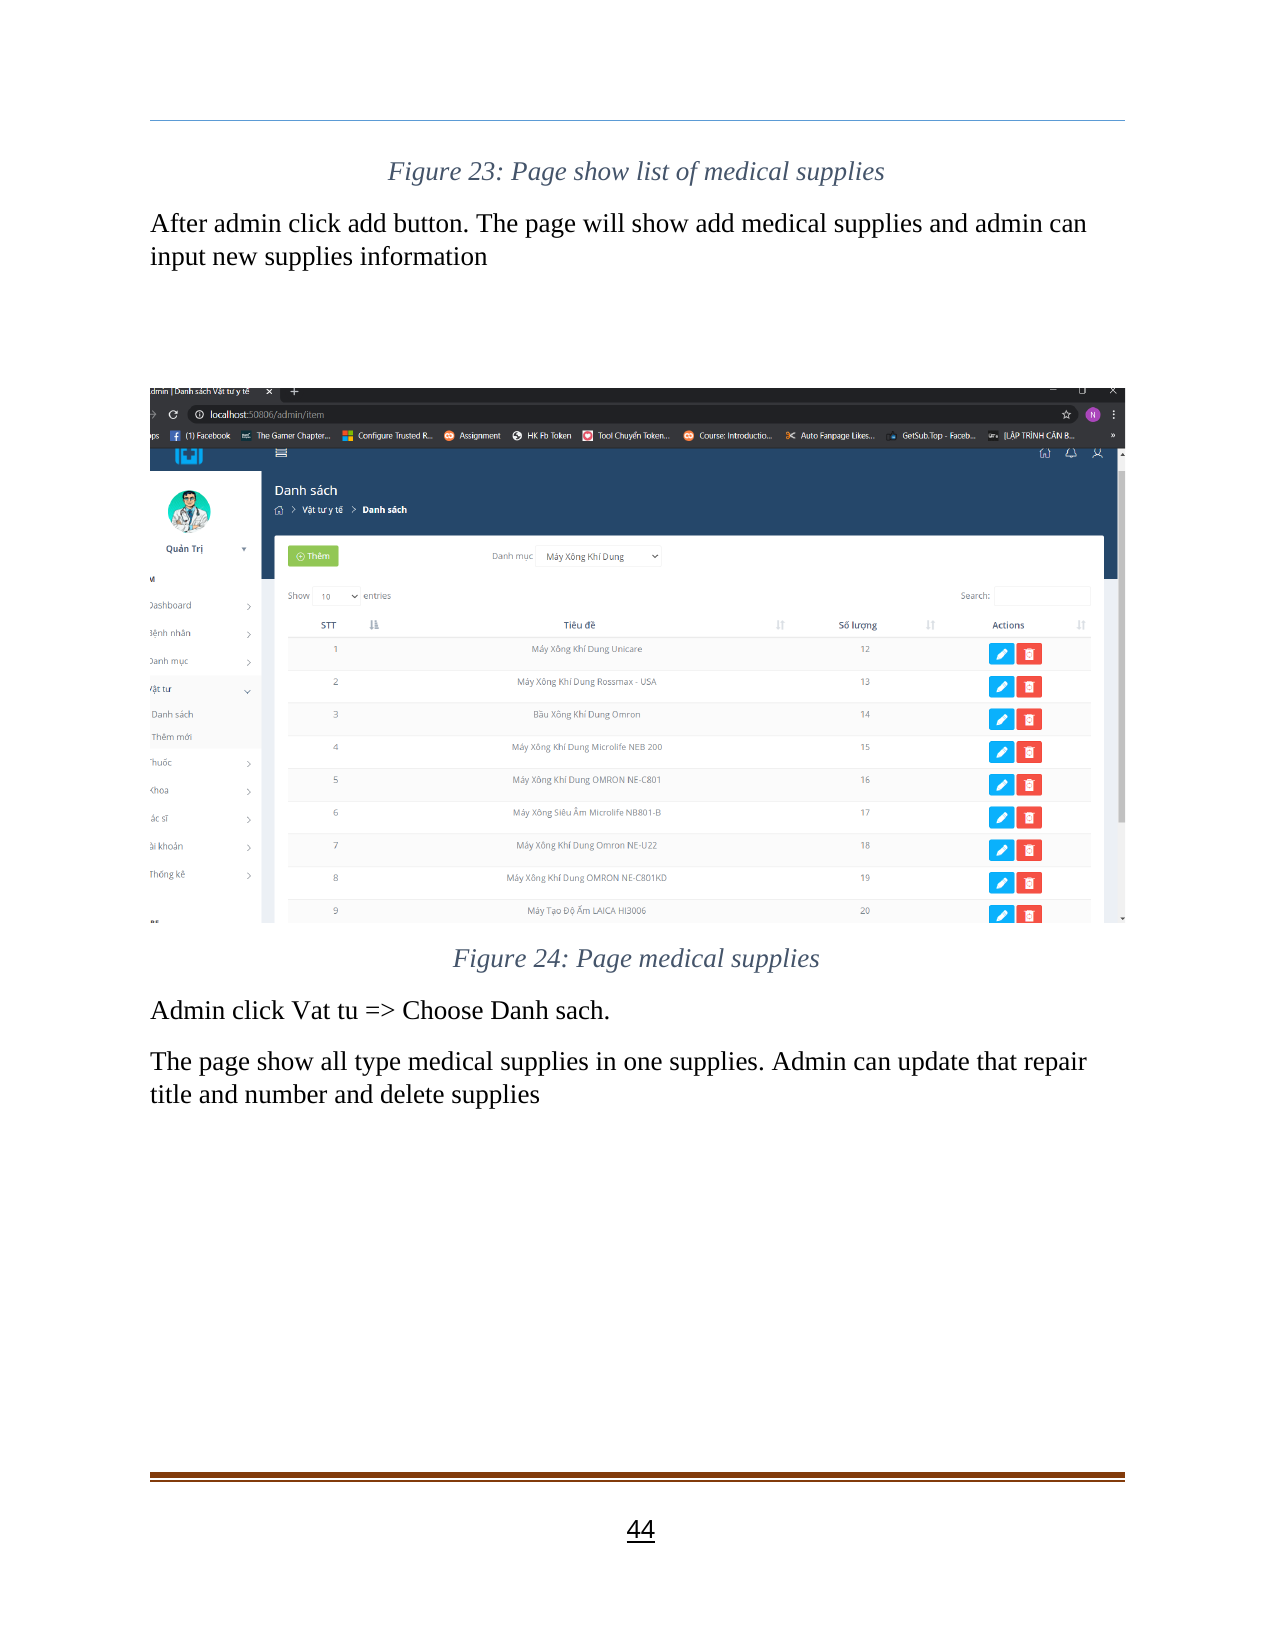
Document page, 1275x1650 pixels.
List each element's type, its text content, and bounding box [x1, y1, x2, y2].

text Admin click Vat tu => Choose Danh sach. [150, 994, 1125, 1026]
text After admin click add button. The page will show add medical supplies and admin can input new supplies information [150, 207, 1125, 272]
picture [998, 911, 1007, 920]
text The page show all type medical supplies in one supplies. Admin can update that repair title and number and delete supplies [150, 1045, 1125, 1109]
picture [150, 388, 1125, 923]
